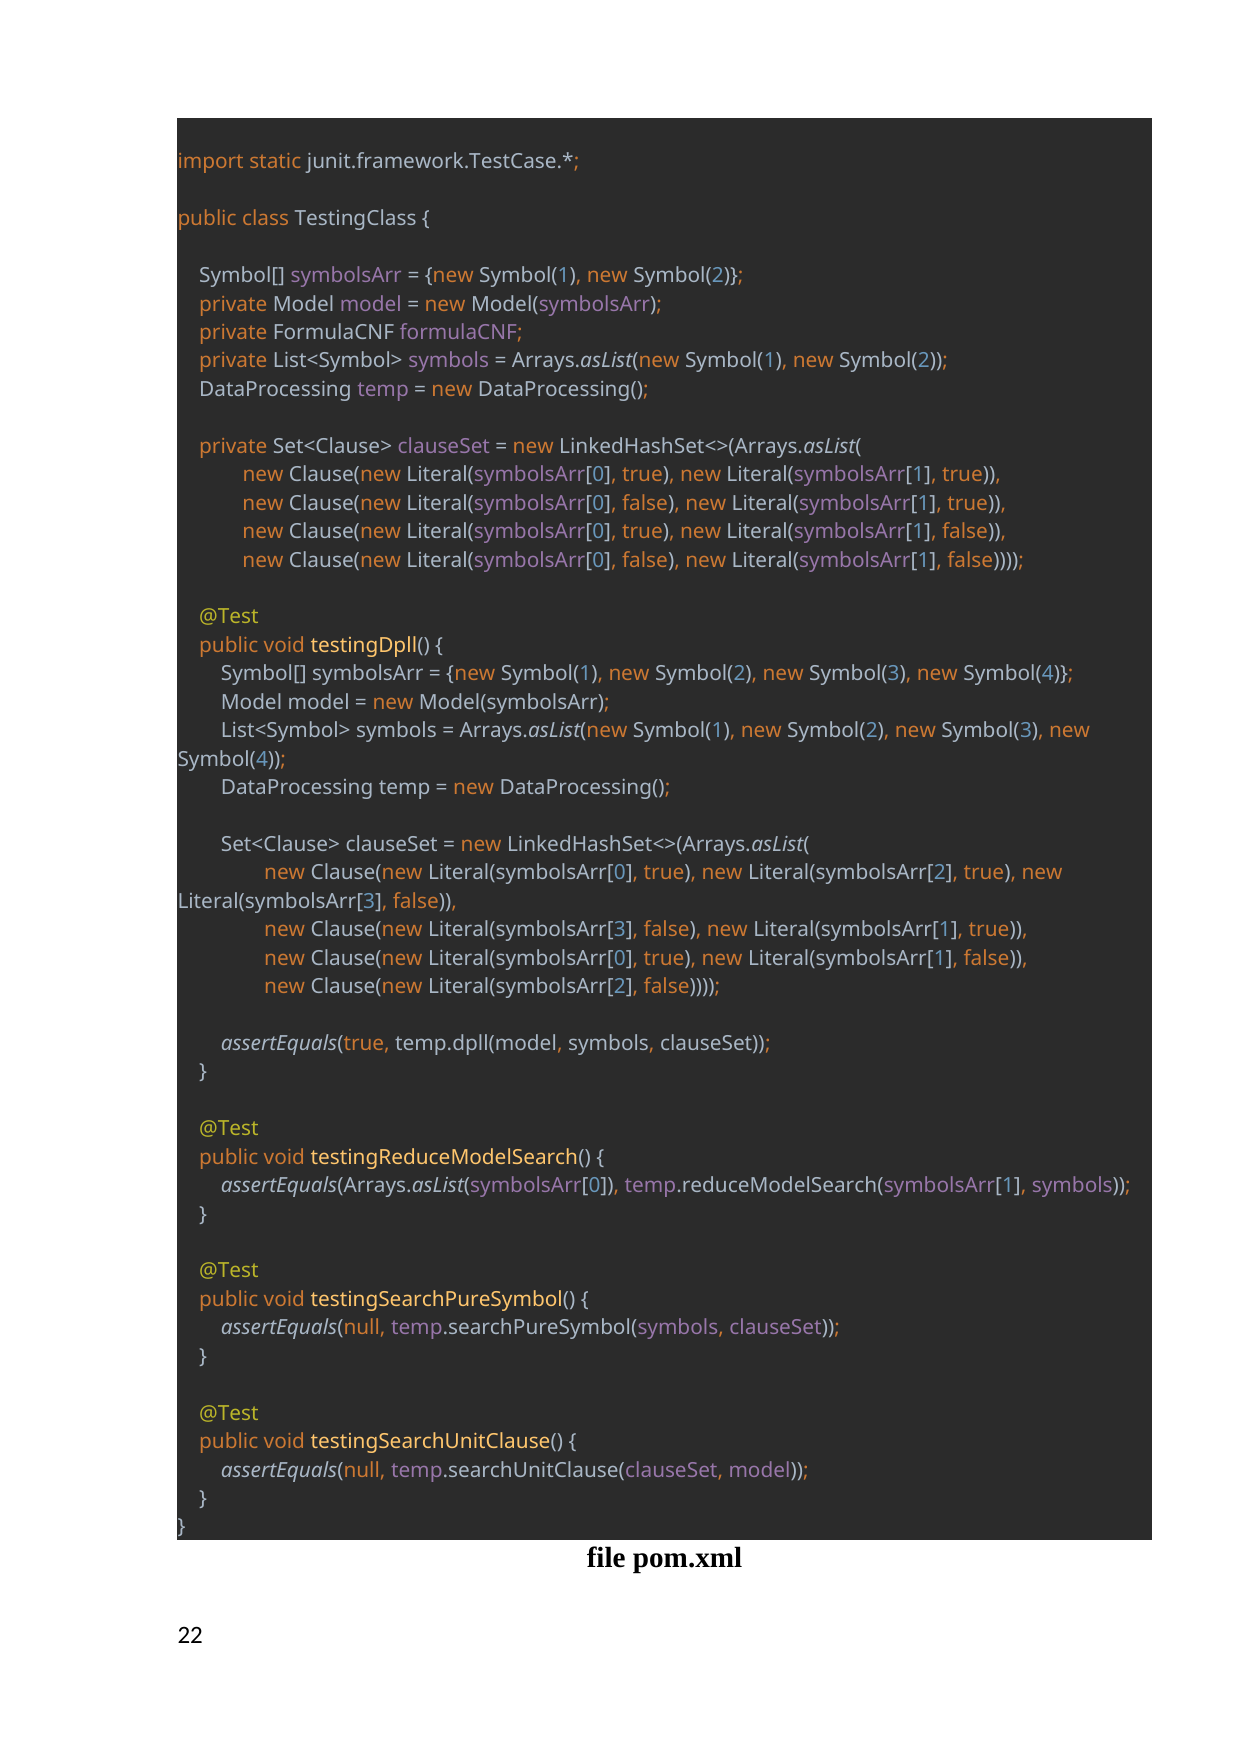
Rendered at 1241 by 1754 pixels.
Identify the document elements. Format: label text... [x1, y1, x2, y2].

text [177, 118, 1152, 1540]
text file pom.xml [177, 1540, 1152, 1573]
